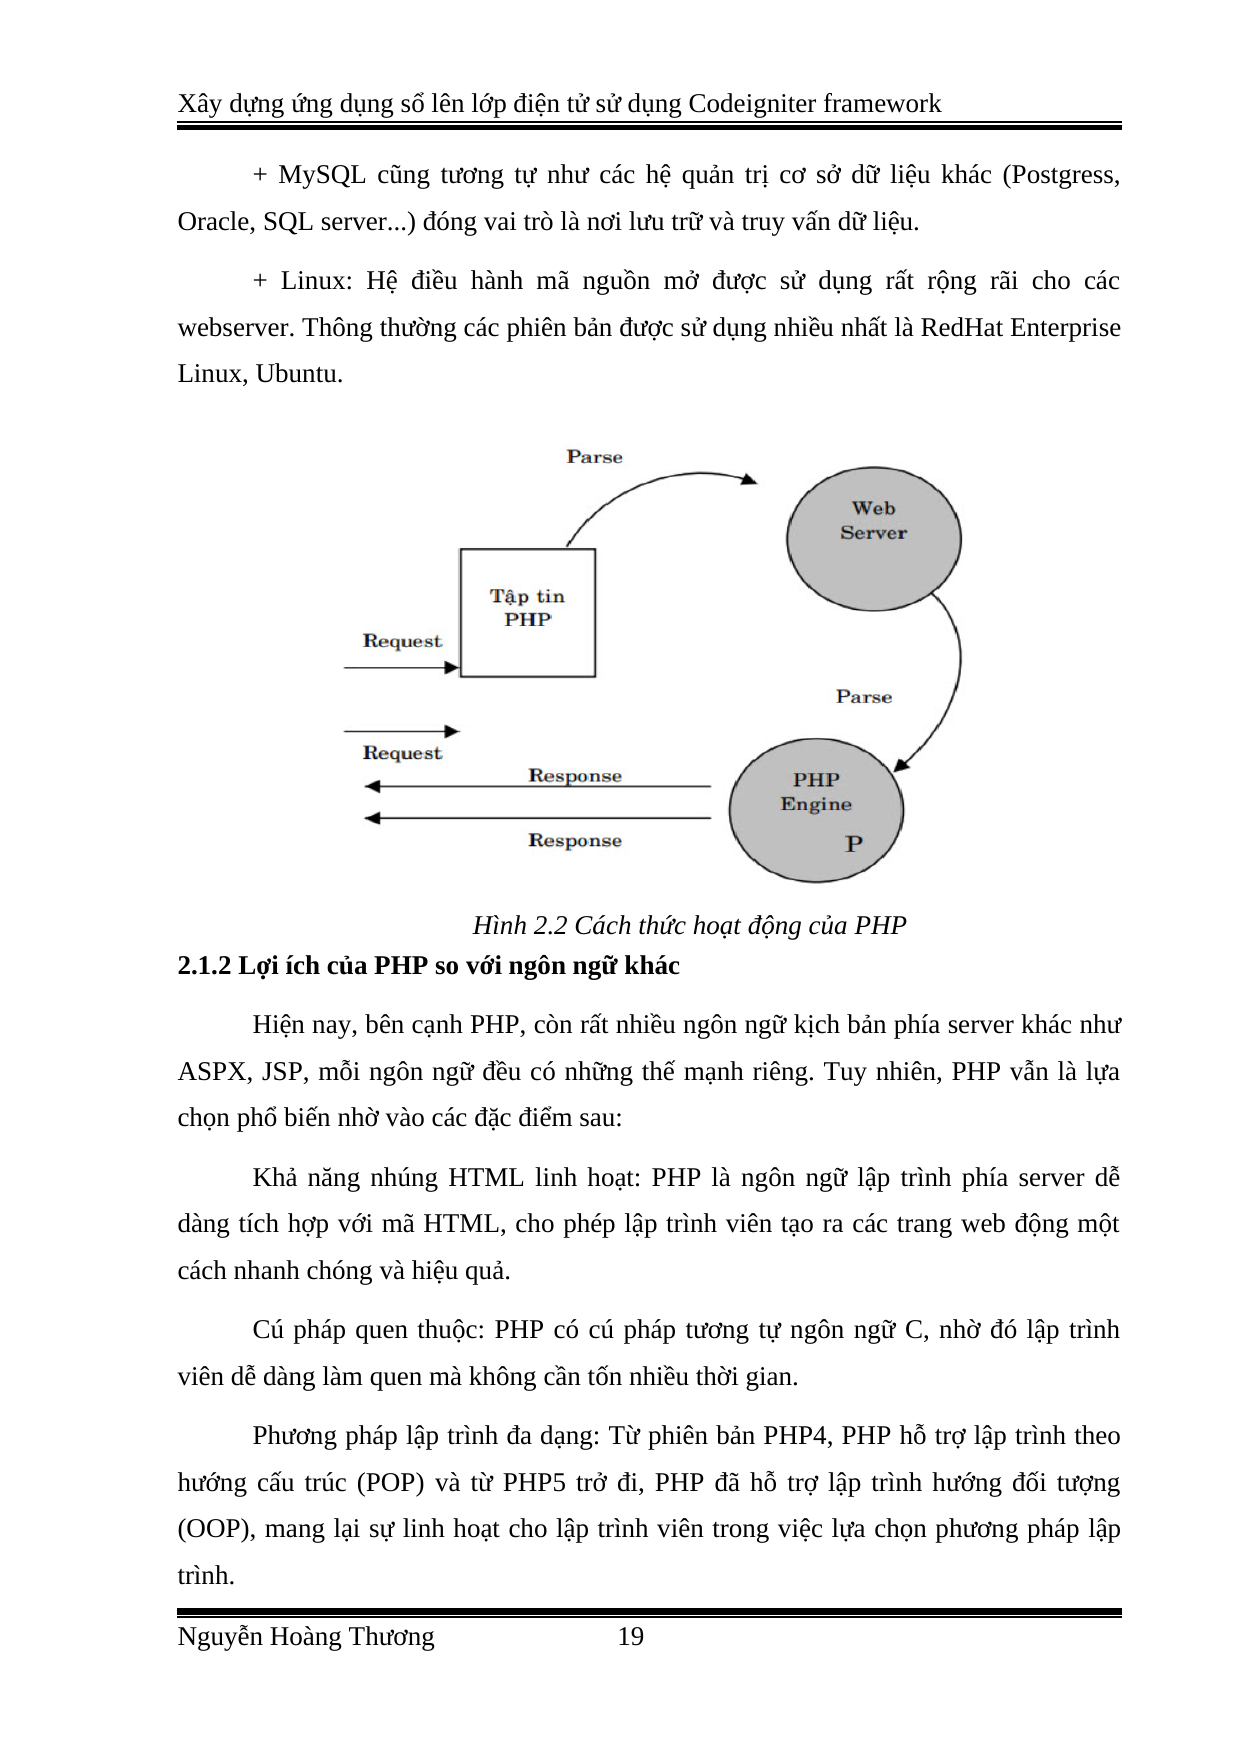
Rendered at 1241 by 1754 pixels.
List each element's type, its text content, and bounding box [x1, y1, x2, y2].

picture [331, 427, 1049, 901]
subtitle Lợi ích của PHP so với ngôn ngữ khác [177, 949, 1122, 980]
text + Linux: Hệ điều hành mã nguồn mở được sử dụng rất rộng rãi cho các webserver. Thông thường các phiên bản được sử dụng nhiều nhất là RedHat Enterprise Linux, Ubuntu. [177, 264, 1122, 388]
text + MySQL cũng tương tự như các hệ quản trị cơ sở dữ liệu khác (Postgress, Oracle, SQL server...) đóng vai trò là nơi lưu trữ và truy vấn dữ liệu. [177, 158, 1122, 236]
text Khả năng nhúng HTML linh hoạt: PHP là ngôn ngữ lập trình phía server dễ dàng tích hợp với mã HTML, cho phép lập trình viên tạo ra các trang web động một cách nhanh chóng và hiệu quả. [177, 1161, 1122, 1285]
text Cú pháp quen thuộc: PHP có cú pháp tương tự ngôn ngữ C, nhờ đó lập trình viên dễ dàng làm quen mà không cần tốn nhiều thời gian. [177, 1313, 1122, 1391]
text Hiện nay, bên cạnh PHP, còn rất nhiều ngôn ngữ kịch bản phía server khác như ASPX, JSP, mỗi ngôn ngữ đều có những thế mạnh riêng. Tuy nhiên, PHP vẫn là lựa chọn phổ biến nhờ vào các đặc điểm sau: [177, 1008, 1122, 1133]
text Phương pháp lập trình đa dạng: Từ phiên bản PHP4, PHP hỗ trợ lập trình theo hướng cấu trúc (POP) và từ PHP5 trở đi, PHP đã hỗ trợ lập trình hướng đối tượng (OOP), mang lại sự linh hoạt cho lập trình viên trong việc lựa chọn phương pháp lập trình. [177, 1419, 1122, 1590]
